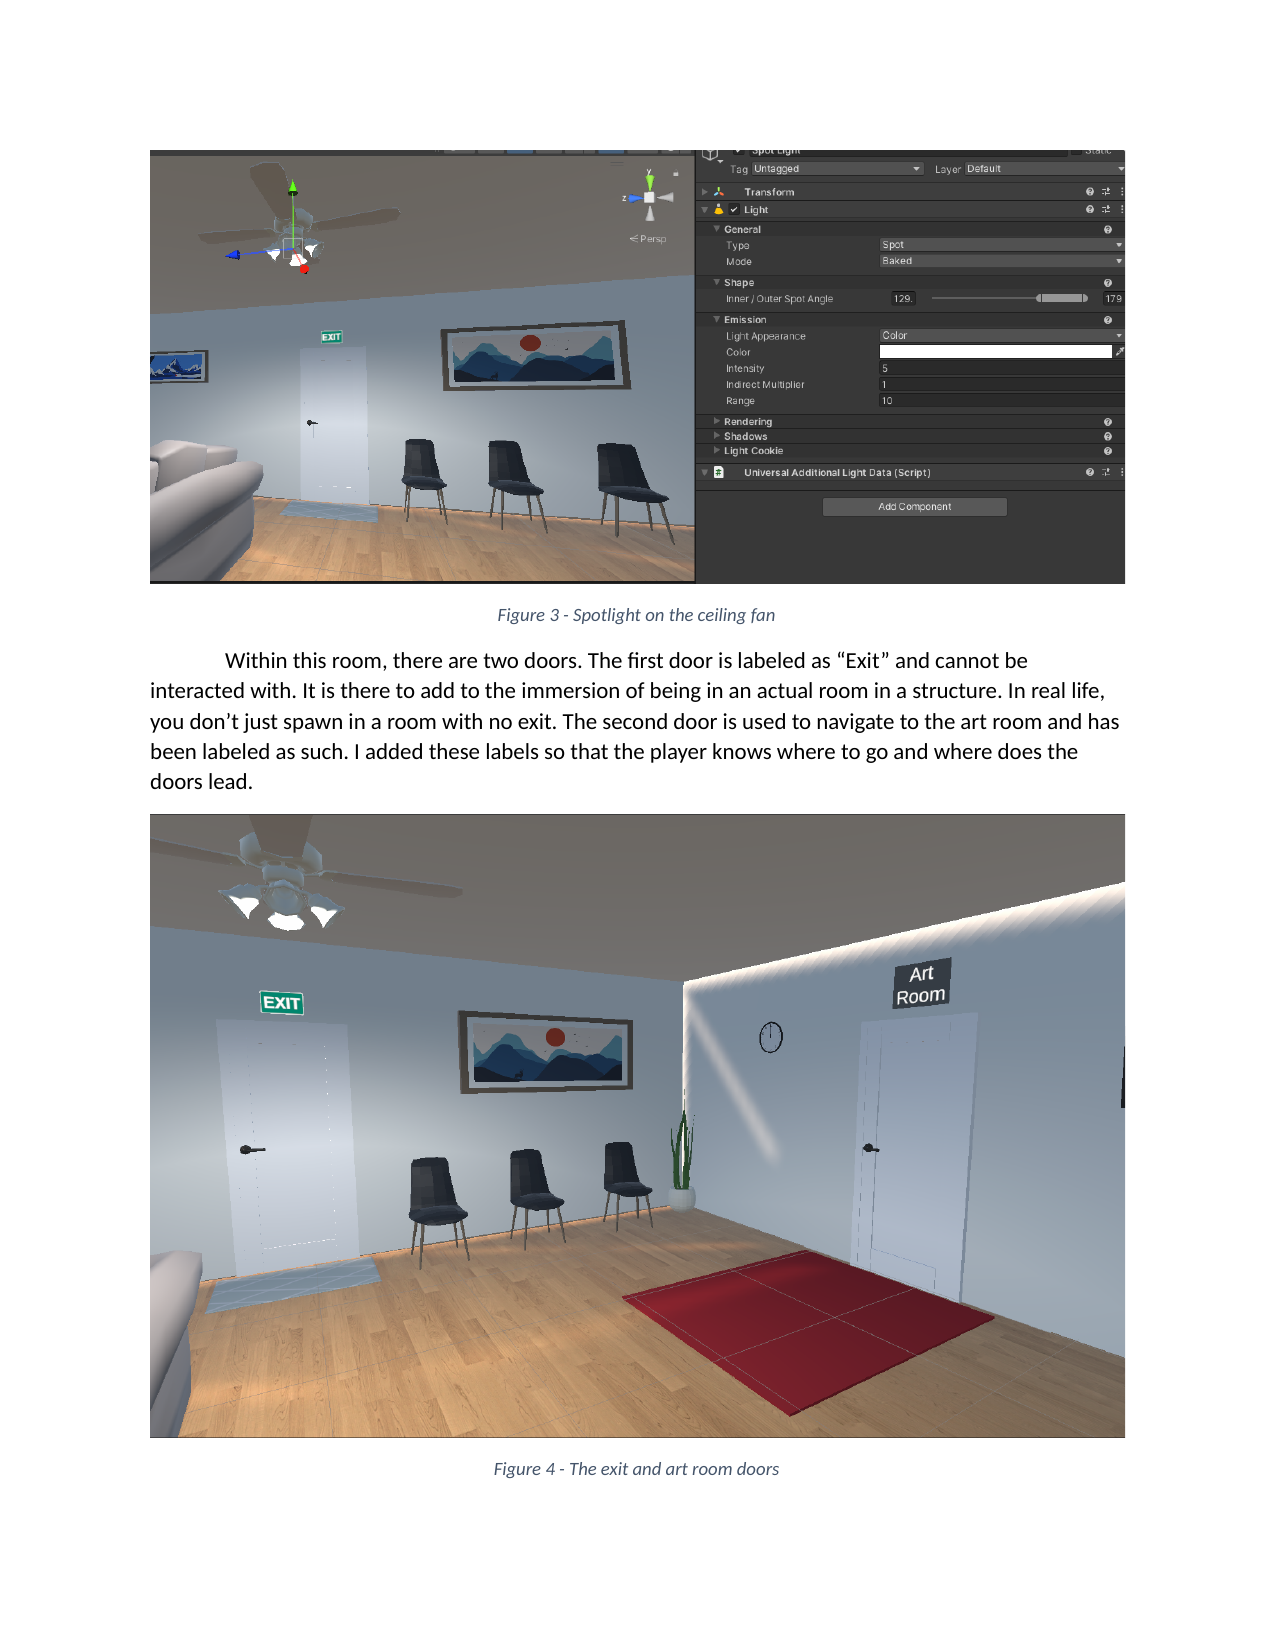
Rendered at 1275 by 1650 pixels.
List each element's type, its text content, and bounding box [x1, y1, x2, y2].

picture [150, 814, 1125, 1438]
picture [150, 150, 1125, 584]
text Within this room, there are two doors. The first door is labeled as “Exit” and cannot be interacted with. It is there to add to the immersion of being in an actual room in a structure. In real life, you don’t just spawn in a room with no exit. The second door is used to navigate to the art room and has been labeled as such. I added these labels so that the player knows where to go and where does the doors lead. [150, 646, 1125, 795]
